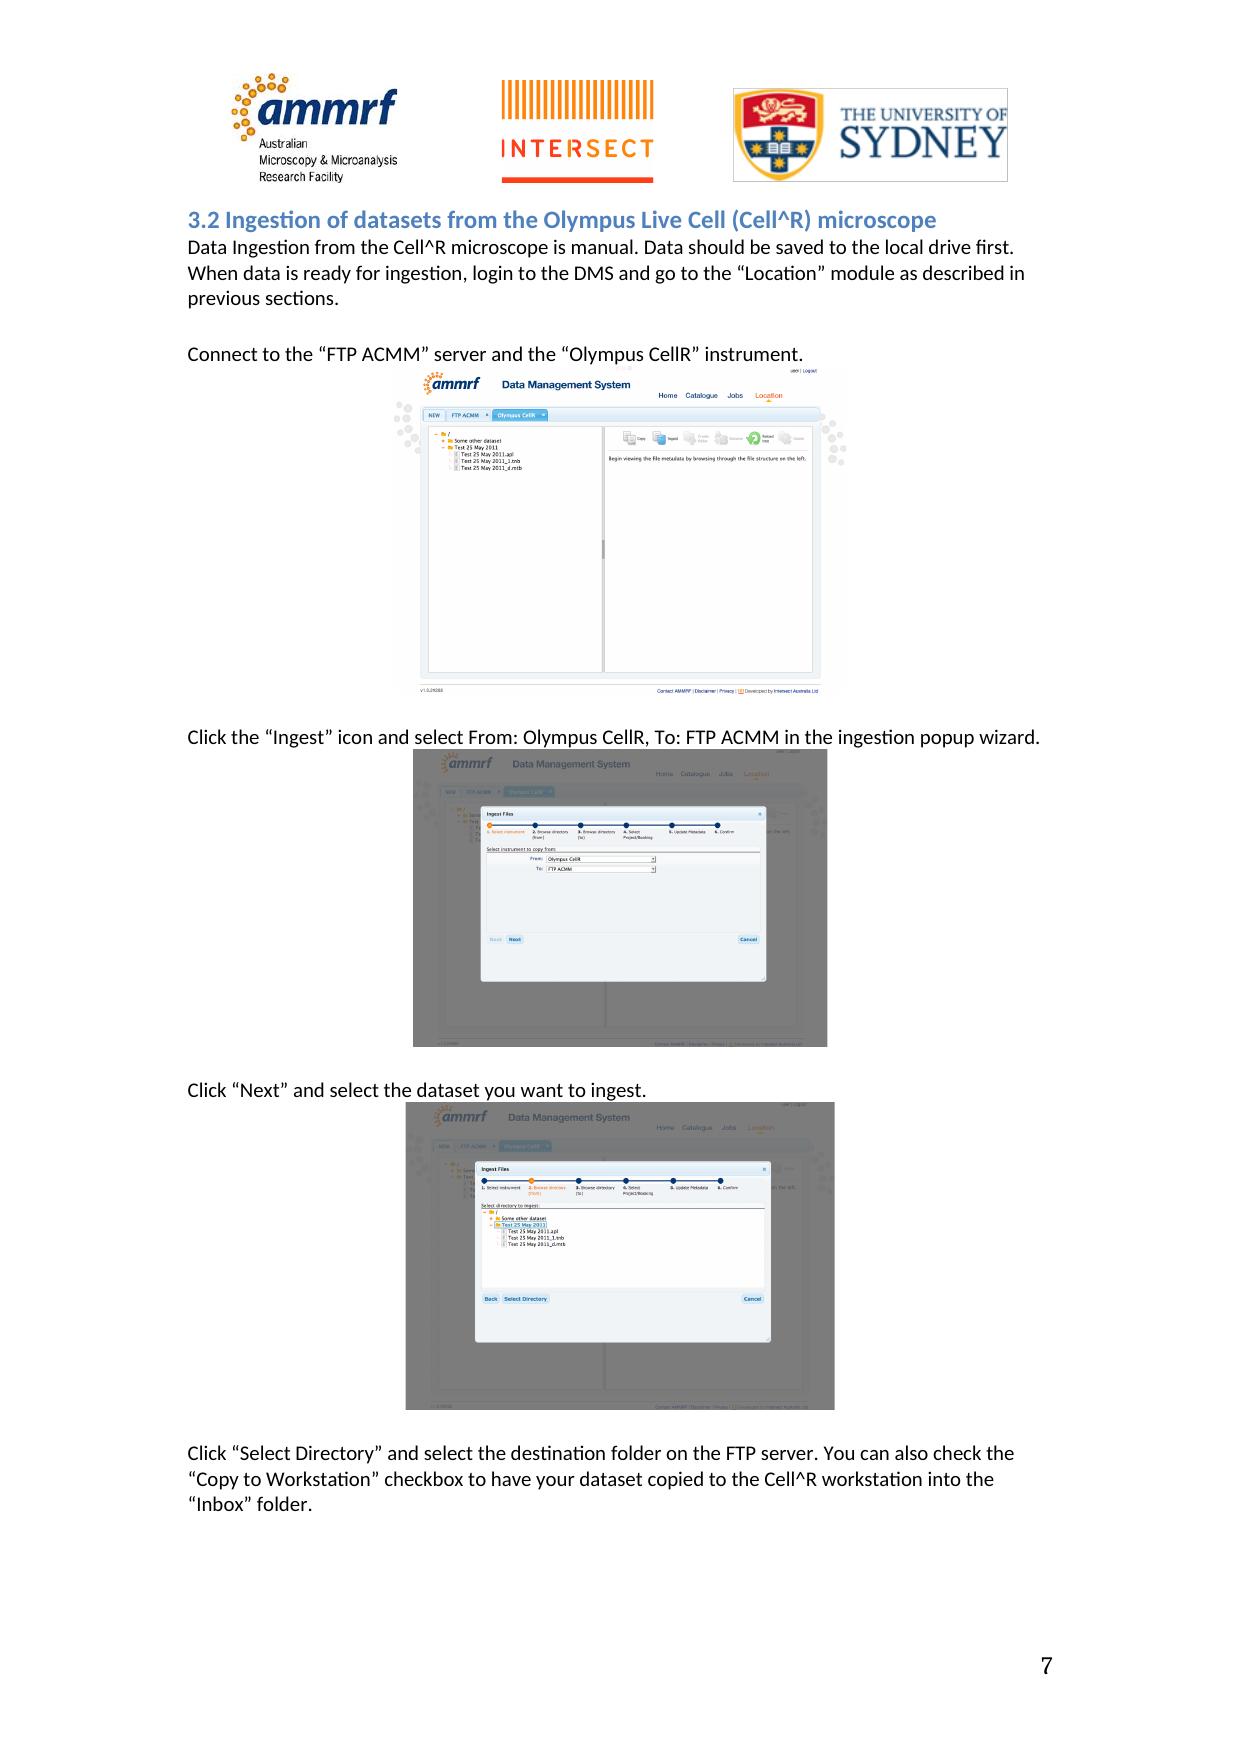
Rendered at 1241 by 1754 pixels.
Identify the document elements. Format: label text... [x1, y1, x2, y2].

picture [393, 366, 847, 694]
text Click “Select Directory” and select the destination folder on the FTP server. You can also check the “Copy to Workstation” checkbox to have your dataset copied to the Cell^R workstation into the “Inbox” folder. [187, 1440, 1053, 1517]
text Click the “Ingest” icon and select From: Olympus CellR, To: FTP ACMM in the ingestion popup wizard. [187, 724, 1053, 749]
text Connect to the “FTP ACMM” server and the “Olympus CellR” instrument. [187, 341, 1053, 367]
text Data Ingestion from the Cell^R microscope is manual. Data should be saved to the local drive first. When data is ready for ingestion, login to the DMS and go to the “Location” module as described in previous sections. [187, 234, 1053, 311]
picture [405, 1102, 835, 1410]
picture [413, 749, 828, 1047]
picture [501, 80, 654, 183]
text Click “Next” and select the dataset you want to ingest. [187, 1077, 1053, 1102]
picture [231, 73, 398, 183]
subtitle Ingestion of datasets from the Olympus Live Cell (Cell^R) microscope [187, 204, 1053, 234]
